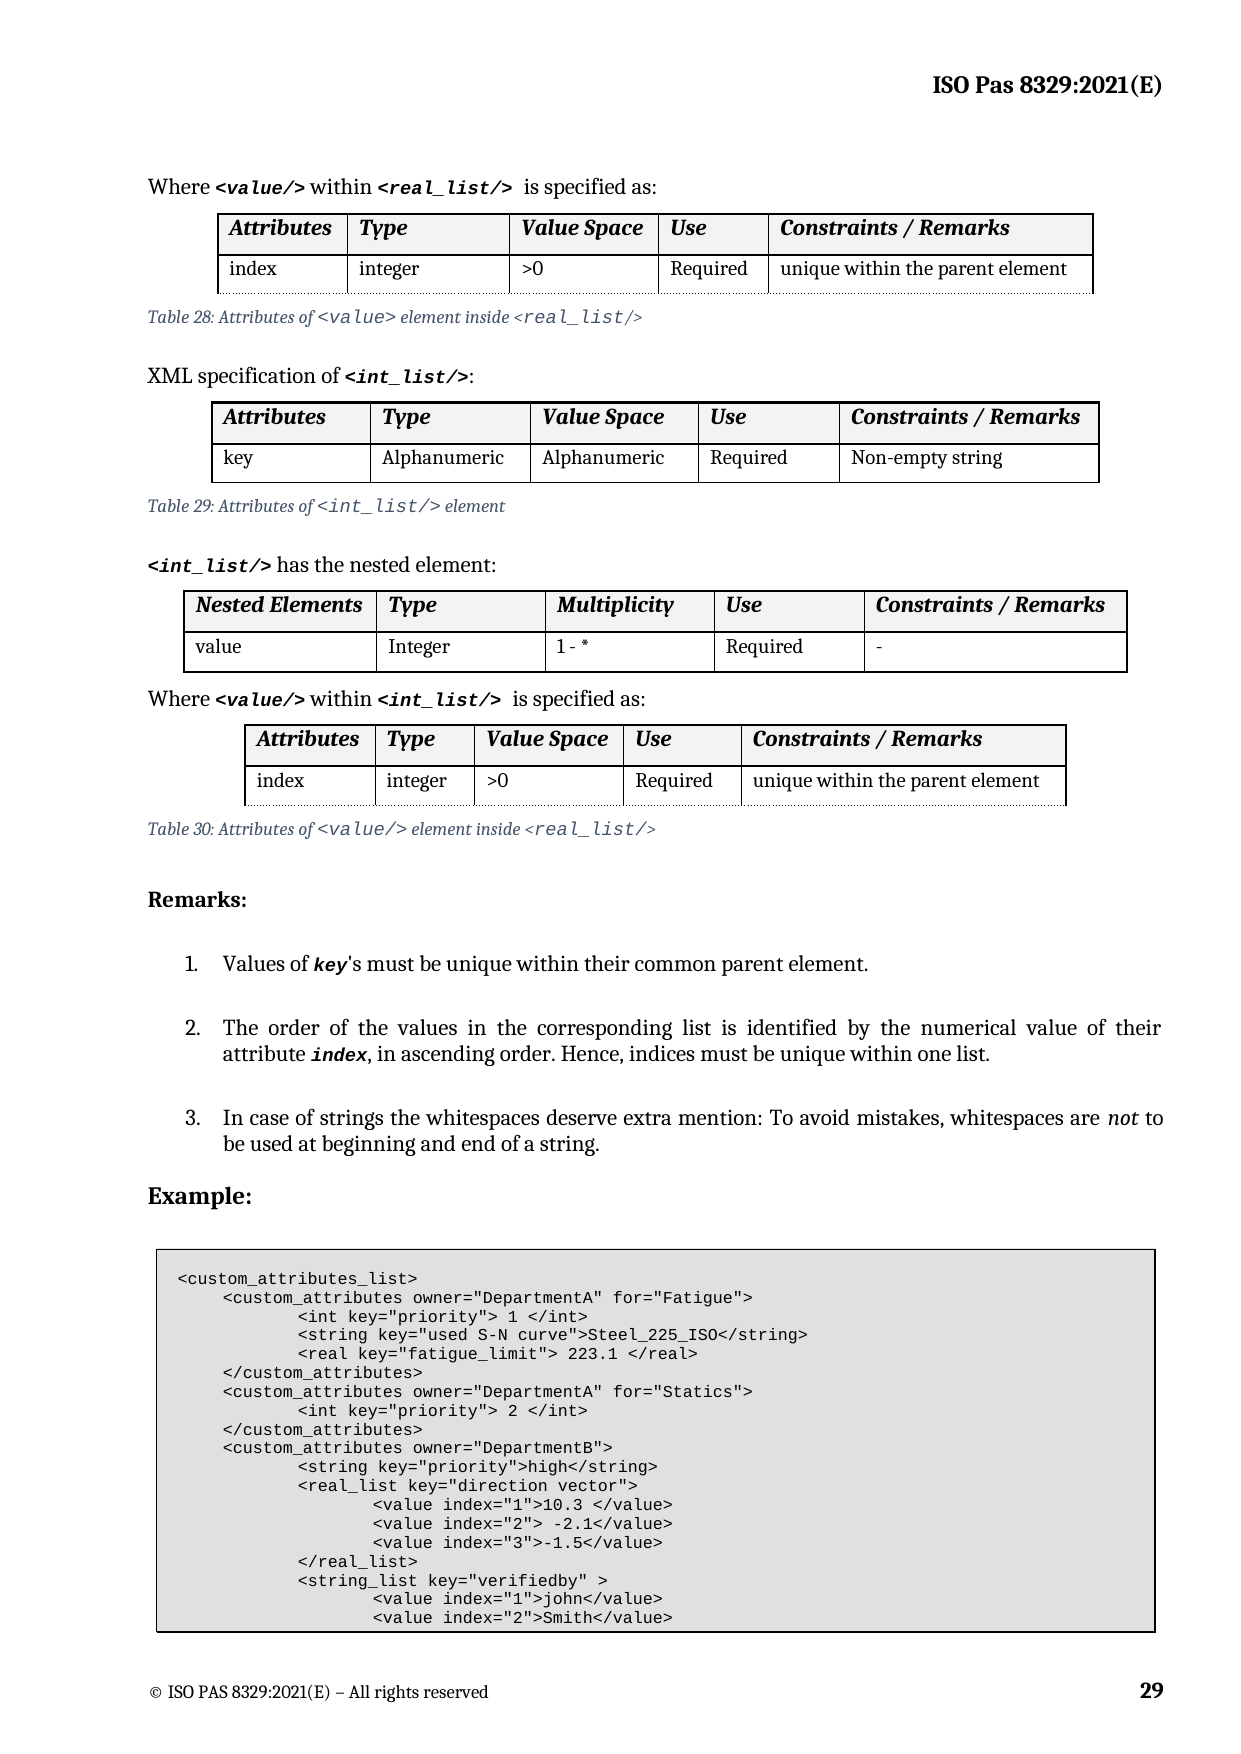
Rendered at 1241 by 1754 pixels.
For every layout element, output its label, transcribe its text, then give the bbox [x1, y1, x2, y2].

text <string key="used S-N curve">Steel_225_ISO</string> [157, 1324, 1154, 1343]
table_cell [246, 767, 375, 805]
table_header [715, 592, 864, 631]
text <value index="2">Smith</value> [157, 1607, 1154, 1631]
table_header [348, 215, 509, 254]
text <real key="fatigue_limit"> 223.1 </real> [157, 1343, 1154, 1362]
text <real_list key="direction vector"> [157, 1475, 1154, 1493]
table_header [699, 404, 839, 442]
text <value index="2"> -2.1</value> [157, 1512, 1154, 1531]
text </custom_attributes> [157, 1418, 1154, 1437]
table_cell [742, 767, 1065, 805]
text XML specification of <int_list/>: [148, 363, 1163, 389]
text <custom_attributes owner="DepartmentB"> [157, 1437, 1154, 1456]
text Where <value/> within <int_list/> is specified as: [148, 685, 1163, 712]
text <custom_attributes owner="DepartmentA" for="Fatigue"> [157, 1286, 1154, 1305]
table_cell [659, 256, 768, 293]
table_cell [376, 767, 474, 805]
text Example: [148, 1182, 1163, 1211]
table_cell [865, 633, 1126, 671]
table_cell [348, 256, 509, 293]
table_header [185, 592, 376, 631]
text </real_list> [157, 1550, 1154, 1569]
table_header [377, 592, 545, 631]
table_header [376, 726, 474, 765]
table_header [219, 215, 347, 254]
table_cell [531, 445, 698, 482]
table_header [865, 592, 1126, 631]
list In case of strings the whitespaces deserve extra mention: To avoid mistakes, whitespaces are not to be used at beginning and end of a string. [185, 1104, 1163, 1157]
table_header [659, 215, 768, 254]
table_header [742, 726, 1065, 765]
text Remarks: [148, 887, 1163, 913]
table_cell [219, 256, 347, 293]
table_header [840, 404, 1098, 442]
list The order of the values in the corresponding list is identified by the numerical value of their attribute index, in ascending order. Hence, indices must be unique within one list. [185, 1014, 1163, 1067]
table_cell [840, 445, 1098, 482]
text <value index="1">10.3 </value> [157, 1493, 1154, 1512]
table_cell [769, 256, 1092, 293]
text <string_list key="verifiedby" > [157, 1569, 1154, 1588]
text <custom_attributes_list> [157, 1267, 1154, 1286]
text Table 28: Attributes of <value> element inside <real_list/> [148, 307, 1163, 329]
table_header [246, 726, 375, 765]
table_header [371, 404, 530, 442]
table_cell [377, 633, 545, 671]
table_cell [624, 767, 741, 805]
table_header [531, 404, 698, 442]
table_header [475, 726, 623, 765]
text <custom_attributes owner="DepartmentA" for="Statics"> [157, 1380, 1154, 1399]
text <int key="priority"> 1 </int> [157, 1305, 1154, 1324]
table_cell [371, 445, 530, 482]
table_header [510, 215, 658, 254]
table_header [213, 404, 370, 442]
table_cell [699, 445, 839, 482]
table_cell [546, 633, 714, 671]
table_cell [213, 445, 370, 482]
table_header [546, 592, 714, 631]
text <value index="3">-1.5</value> [157, 1531, 1154, 1550]
text <int key="priority"> 2 </int> [157, 1399, 1154, 1418]
text Table 29: Attributes of <int_list/> element [148, 496, 1163, 518]
list Values of key's must be unique within their common parent element. [185, 950, 1163, 977]
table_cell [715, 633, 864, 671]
text </custom_attributes> [157, 1362, 1154, 1380]
text <value index="1">john</value> [157, 1588, 1154, 1607]
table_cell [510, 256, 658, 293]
text <int_list/> has the nested element: [148, 551, 1163, 578]
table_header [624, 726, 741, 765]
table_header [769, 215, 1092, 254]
text Where <value/> within <real_list/> is specified as: [148, 174, 1163, 200]
text <string key="priority">high</string> [157, 1456, 1154, 1475]
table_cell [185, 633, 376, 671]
text Table 30: Attributes of <value/> element inside <real_list/> [148, 818, 1163, 841]
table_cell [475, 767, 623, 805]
